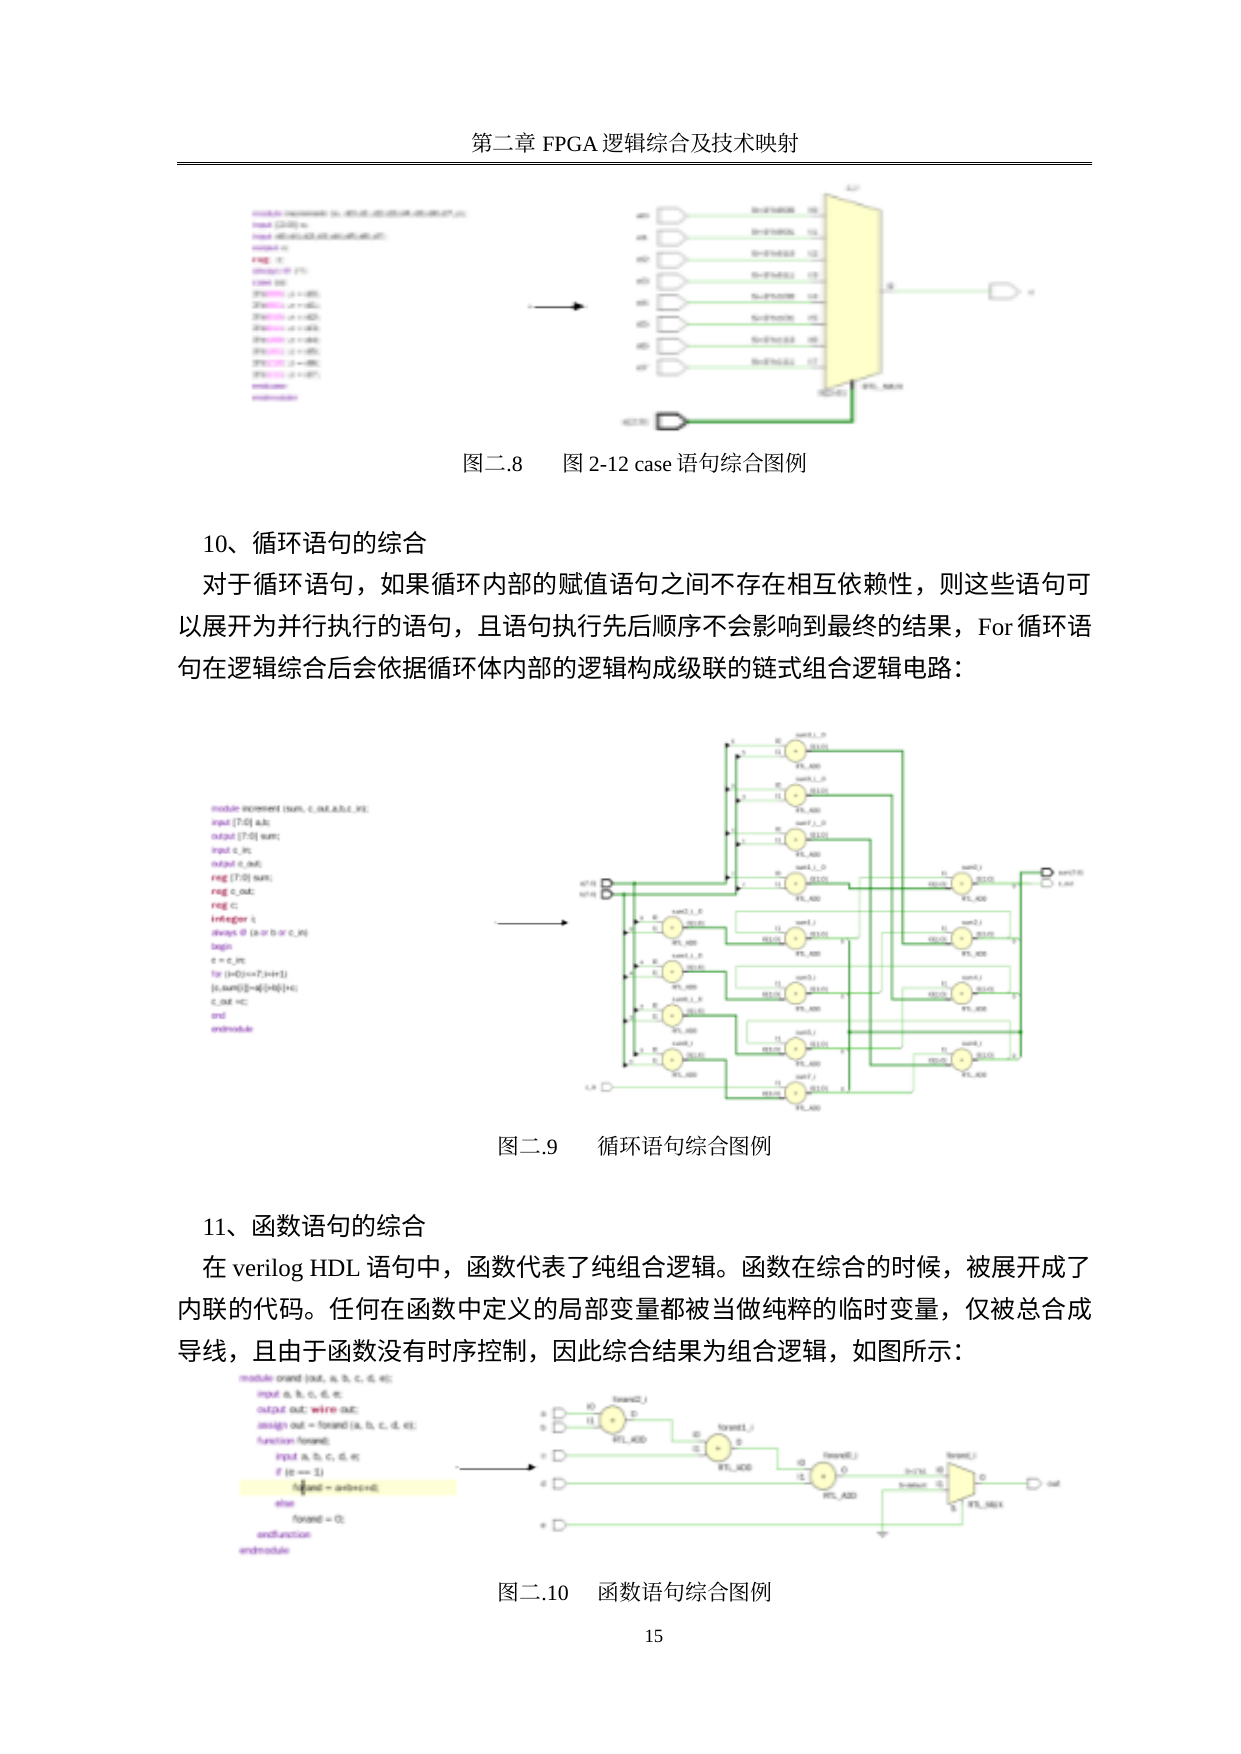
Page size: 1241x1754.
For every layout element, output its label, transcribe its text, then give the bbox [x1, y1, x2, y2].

text 对于循环语句，如果循环内部的赋值语句之间不存在相互依赖性，则这些语句可以展开为并行执行的语句，且语句执行先后顺序不会影响到最终的结果，For循环语句在逻辑综合后会依据循环体内部的逻辑构成级联的链式组合逻辑电路： [177, 560, 1092, 685]
text 循环语句综合图例 [177, 1129, 1092, 1161]
text 函数语句综合图例 [177, 1575, 1092, 1607]
text 图2-12 case语句综合图例 [177, 446, 1092, 478]
text 10、循环语句的综合 [177, 519, 1092, 560]
text 在verilog HDL语句中，函数代表了纯组合逻辑。函数在综合的时候，被展开成了内联的代码。任何在函数中定义的局部变量都被当做纯粹的临时变量，仅被总合成导线，且由于函数没有时序控制，因此综合结果为组合逻辑，如图所示： [177, 1243, 1092, 1368]
text 11、函数语句的综合 [177, 1202, 1092, 1243]
